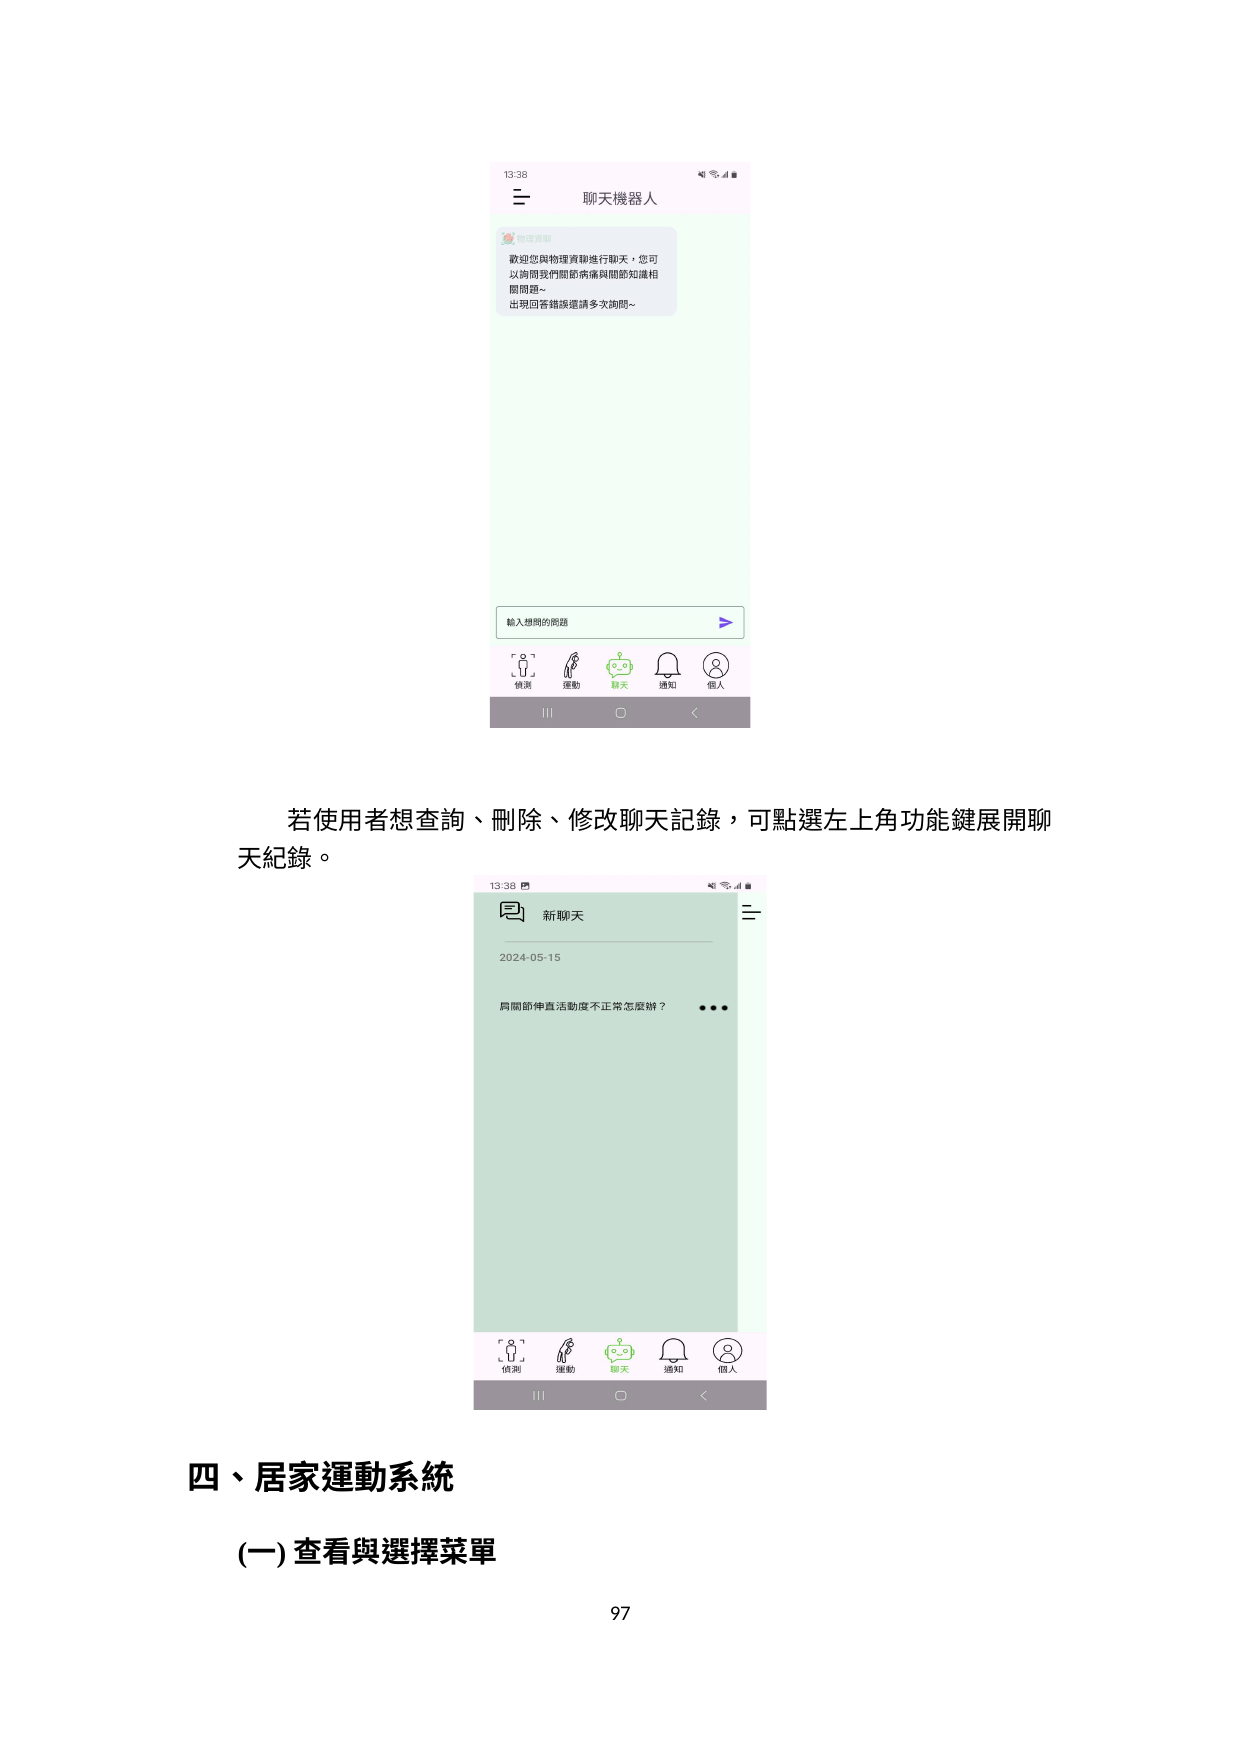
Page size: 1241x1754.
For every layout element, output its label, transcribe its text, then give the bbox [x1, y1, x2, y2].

picture [489, 162, 751, 728]
picture [473, 875, 767, 1410]
text (一) 查看與選擇菜單 [187, 1512, 1053, 1587]
text 四、居家運動系統 [187, 1437, 1053, 1512]
text 若使用者想查詢、刪除、修改聊天記錄，可點選左上角功能鍵展開聊天紀錄。 [237, 800, 1053, 875]
